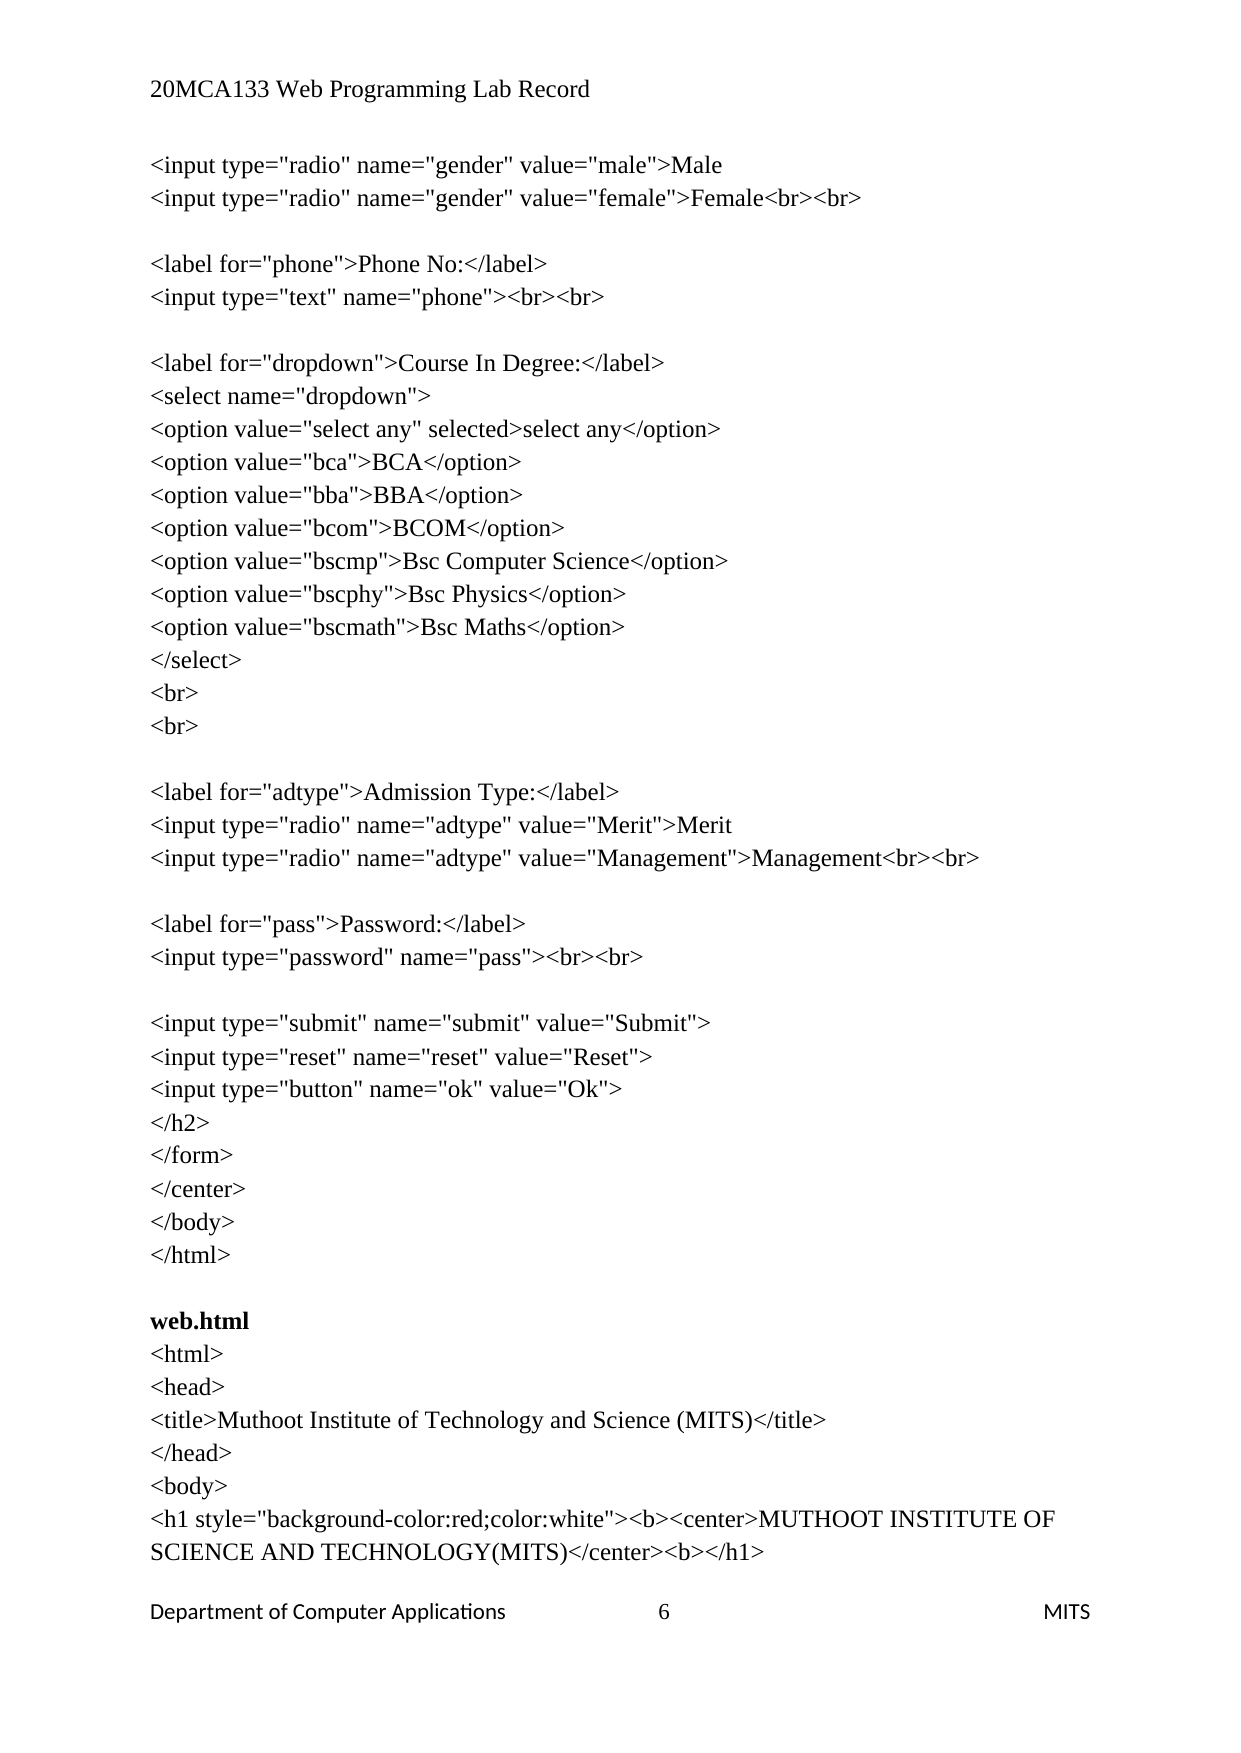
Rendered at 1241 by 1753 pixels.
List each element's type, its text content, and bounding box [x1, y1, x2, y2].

text web.html [150, 1306, 1090, 1334]
text <input type="radio" name="gender" value="male">Male <input type="radio" name="gender" value="female">Female<br><br> <label for="phone">Phone No:</label> <input type="text" name="phone"><br><br> <label for="dropdown">Course In Degree:</label> <select name="dropdown"> <option value="select any" selected>select any</option> <option value="bca">BCA</option> <option value="bba">BBA</option> <option value="bcom">BCOM</option> <option value="bscmp">Bsc Computer Science</option> <option value="bscphy">Bsc Physics</option> <option value="bscmath">Bsc Maths</option> </select> <br> <br> <label for="adtype">Admission Type:</label> <input type="radio" name="adtype" value="Merit">Merit <input type="radio" name="adtype" value="Management">Management<br><br> <label for="pass">Password:</label> <input type="password" name="pass"><br><br> <input type="submit" name="submit" value="Submit"> <input type="reset" name="reset" value="Reset"> <input type="button" name="ok" value="Ok"> </h2> </form> </center> </body> </html> [150, 150, 1090, 1268]
text <html> <head> <title>Muthoot Institute of Technology and Science (MITS)</title> </head> <body> <h1 style="background-color:red;color:white"><b><center>MUTHOOT INSTITUTE OF SCIENCE AND TECHNOLOGY(MITS)</center><b></h1> [150, 1339, 1090, 1596]
